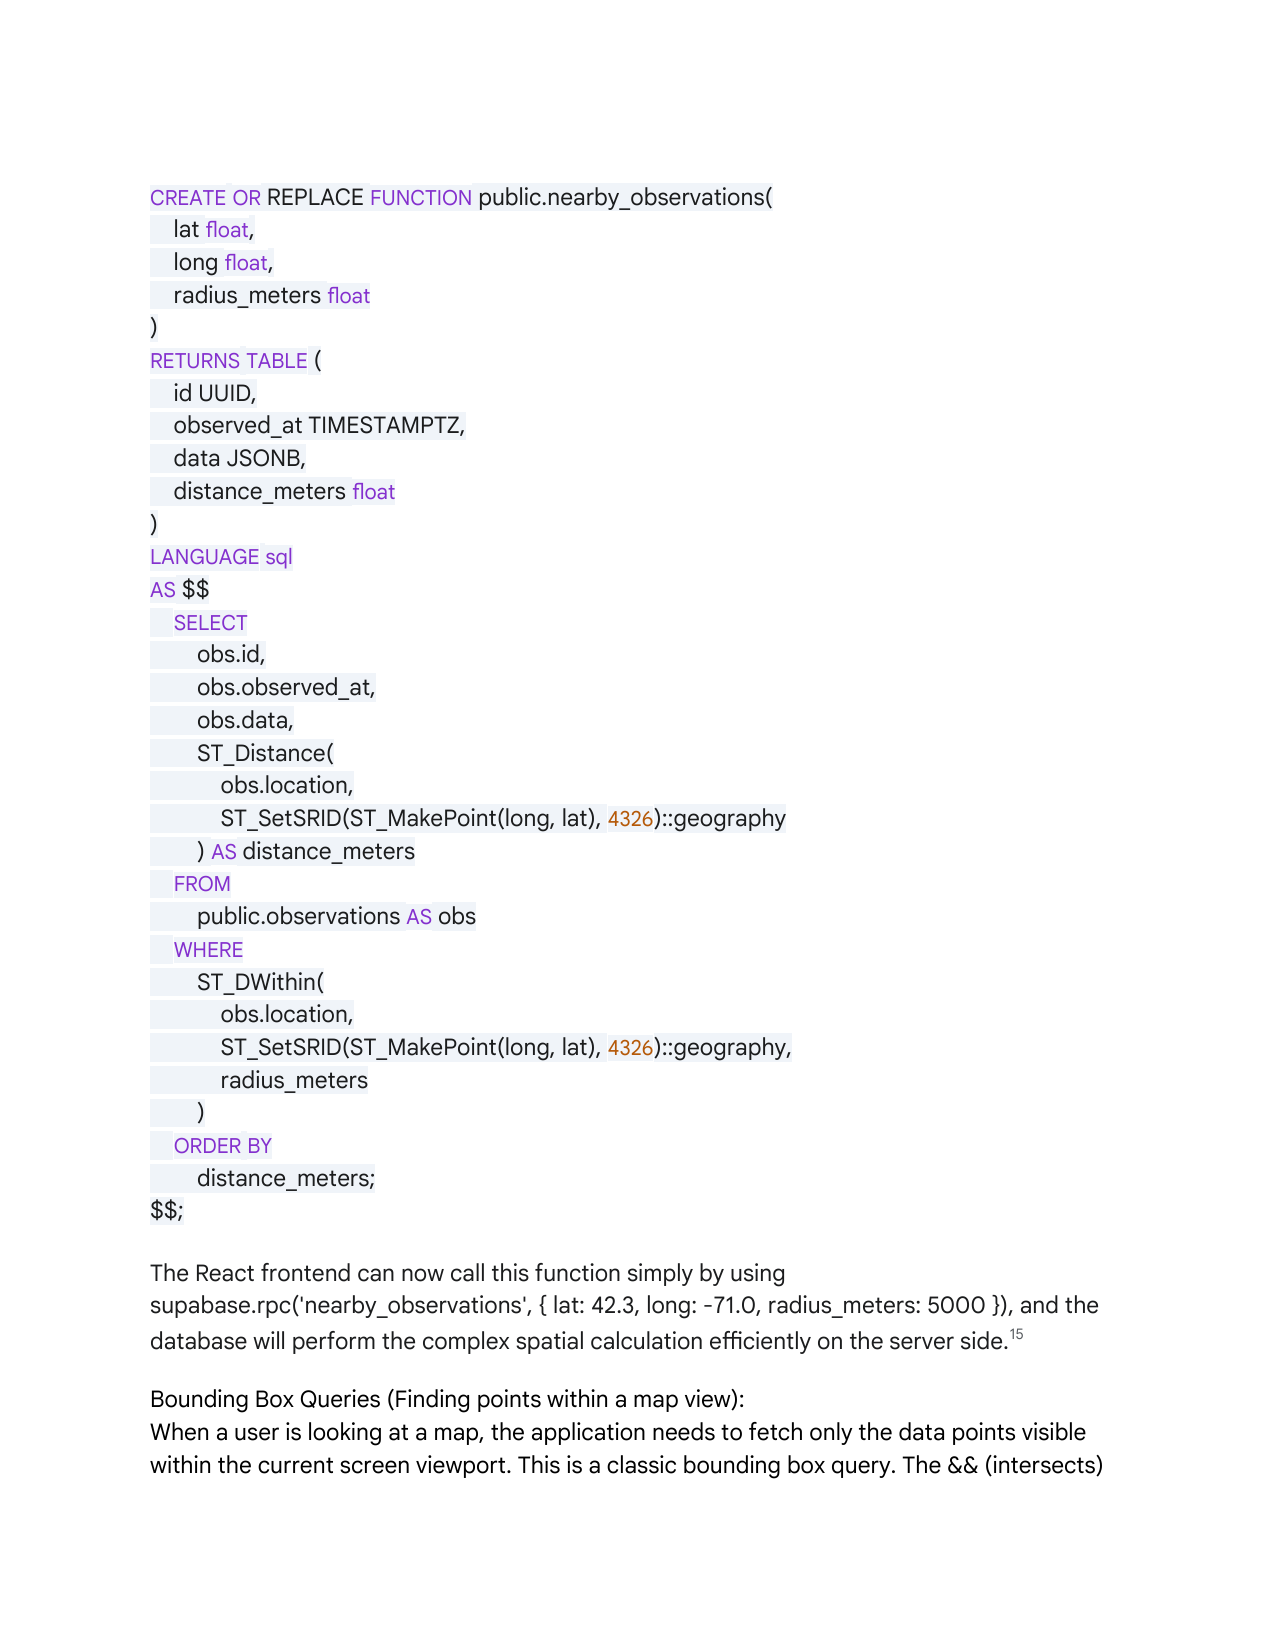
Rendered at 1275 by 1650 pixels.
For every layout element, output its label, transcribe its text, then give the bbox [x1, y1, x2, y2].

text CREATE OR REPLACE FUNCTION public.nearby_observations( lat float, long float, radius_meters float ) RETURNS TABLE ( id UUID, observed_at TIMESTAMPTZ, data JSONB, distance_meters float ) LANGUAGE sql AS $$ SELECT obs.id, obs.observed_at, obs.data, ST_Distance( obs.location, ST_SetSRID(ST_MakePoint(long, lat), 4326)::geography ) AS distance_meters FROM public.observations AS obs WHERE ST_DWithin( obs.location, ST_SetSRID(ST_MakePoint(long, lat), 4326)::geography, radius_meters ) ORDER BY distance_meters; $$; [150, 183, 1125, 1255]
text Bounding Box Queries (Finding points within a map view): [150, 1386, 1125, 1414]
text The React frontend can now call this function simply by using supabase.rpc('nearby_observations', { lat: 42.3, long: -71.0, radius_meters: 5000 }), and the database will perform the complex spatial calculation efficiently on the server side.15 [150, 1259, 1125, 1356]
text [150, 1418, 1125, 1480]
